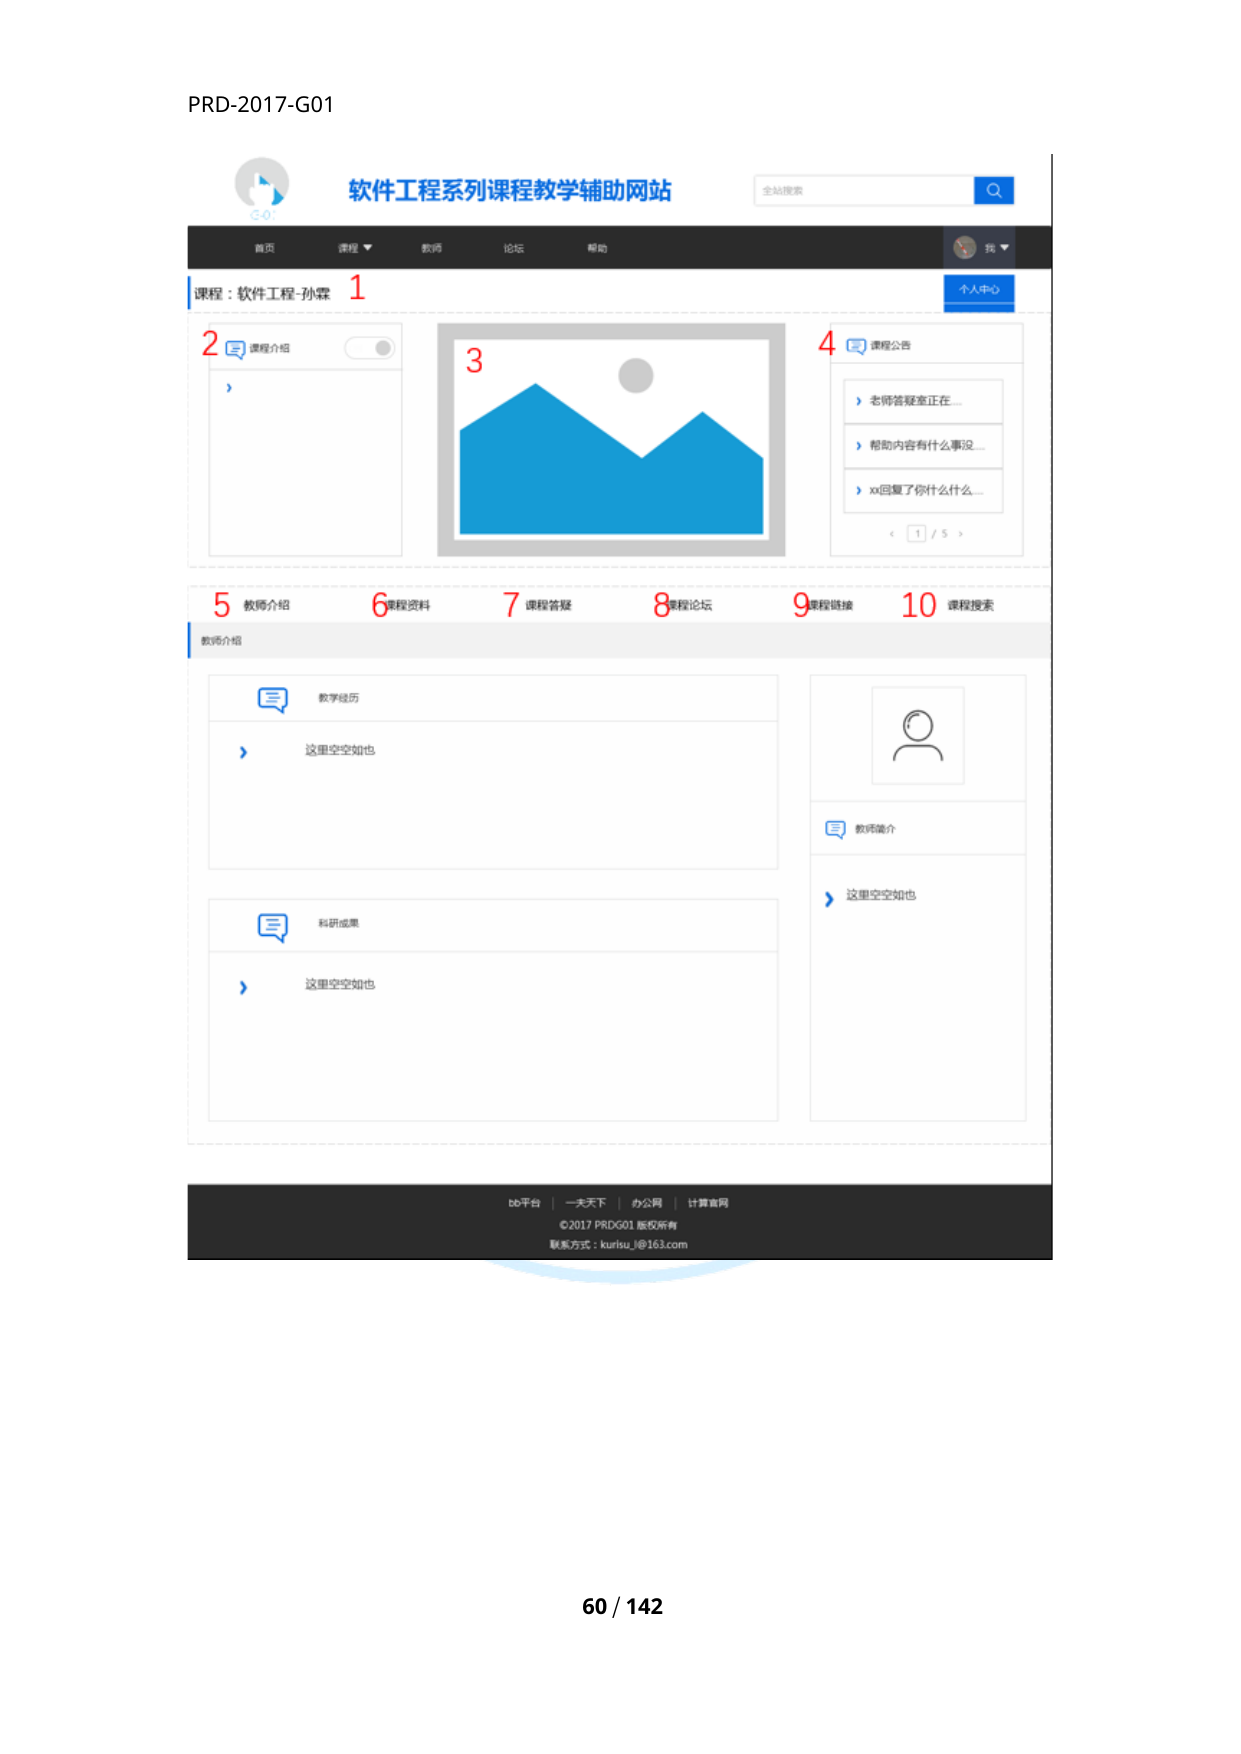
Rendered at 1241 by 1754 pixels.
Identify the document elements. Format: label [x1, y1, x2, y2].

picture [187, 154, 1053, 1260]
